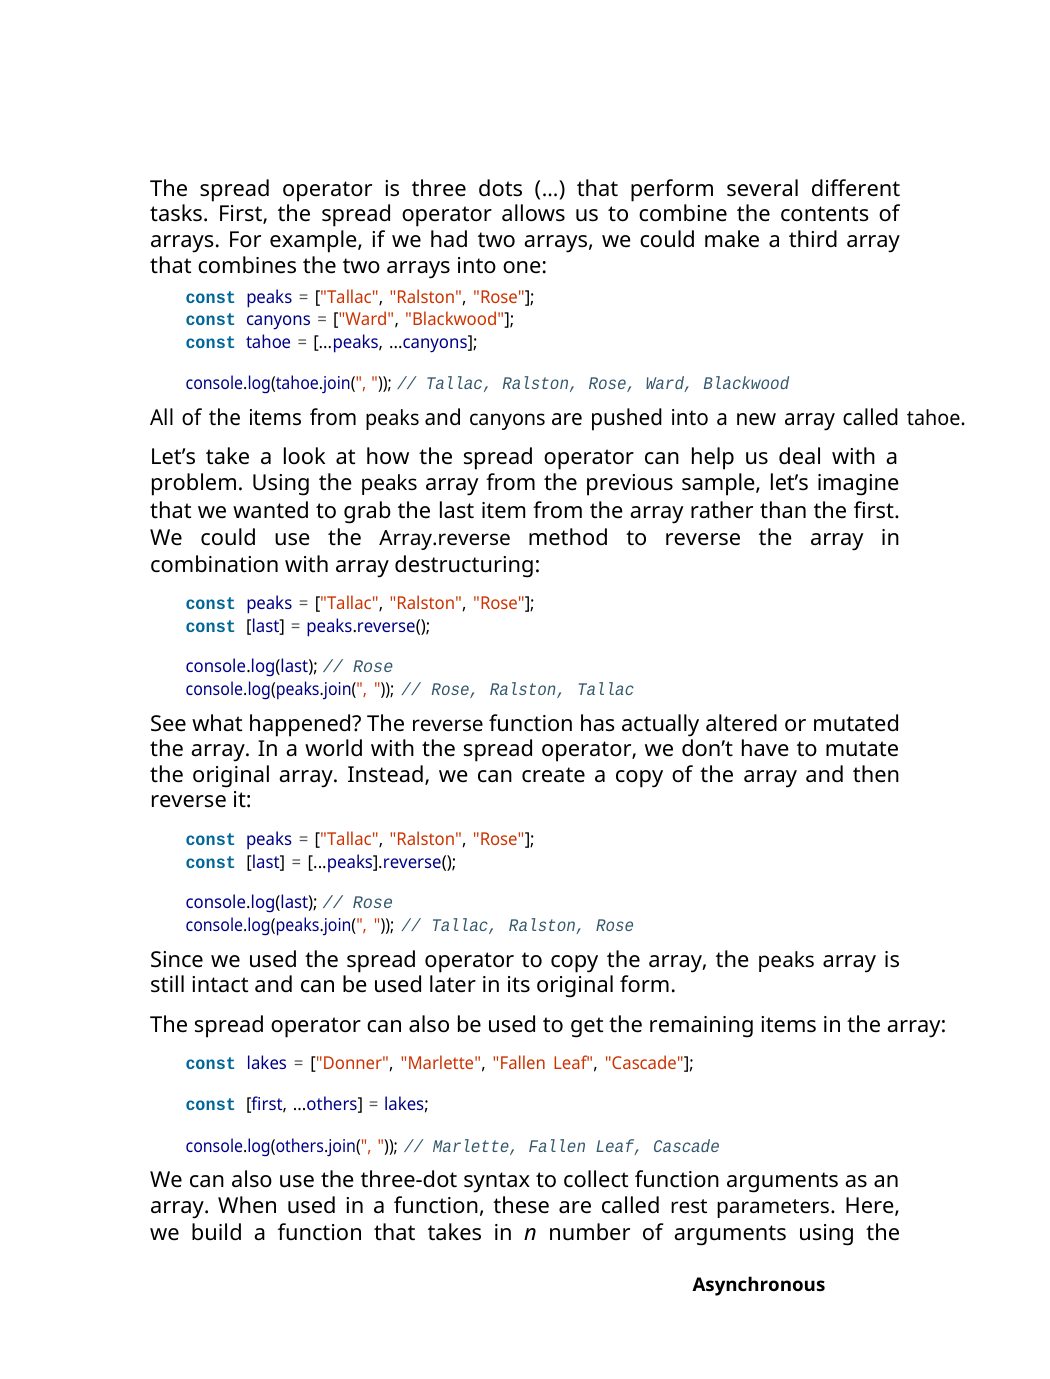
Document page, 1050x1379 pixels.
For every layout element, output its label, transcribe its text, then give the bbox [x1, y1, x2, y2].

text const tahoe = [...peaks, ...canyons]; [185, 330, 987, 353]
text console.log(tahoe.join(", ")); // Tallac, Ralston, Rose, Ward, Blackwood [185, 370, 987, 394]
text console.log(last); // Rose [185, 654, 987, 677]
text const peaks = ["Tallac", "Ralston", "Rose"]; [185, 286, 987, 308]
text All of the items from peaks and canyons are pushed into a new array called tahoe. [150, 402, 987, 432]
text const lakes = ["Donner", "Marlette", "Fallen Leaf", "Cascade"]; [185, 1050, 987, 1074]
text console.log(peaks.join(", ")); // Tallac, Ralston, Rose [185, 913, 987, 936]
text console.log(peaks.join(", ")); // Rose, Ralston, Tallac [185, 677, 987, 700]
text const peaks = ["Tallac", "Ralston", "Rose"]; [185, 591, 987, 614]
text Let’s take a look at how the spread operator can help us deal with a problem. Using the peaks array from the previous sample, let’s imagine that we wanted to grab the last item from the array rather than the first. We could use the Array.reverse method to reverse the array in combination with array destructuring: [150, 443, 900, 579]
text const [last] = peaks.reverse(); [185, 614, 987, 637]
text const canyons = ["Ward", "Blackwood"]; [185, 308, 987, 330]
text See what happened? The reverse function has actually altered or mutated the array. In a world with the spread operator, we don’t have to mutate the original array. Instead, we can create a copy of the array and then reverse it: [150, 711, 900, 814]
text console.log(others.join(", ")); // Marlette, Fallen Leaf, Cascade [185, 1133, 987, 1158]
text const [last] = [...peaks].reverse(); [185, 850, 987, 873]
text Since we used the spread operator to copy the array, the peaks array is still intact and can be used later in its original form. [150, 947, 900, 999]
text const [first, ...others] = lakes; [185, 1092, 987, 1116]
text console.log(last); // Rose [185, 890, 987, 913]
text const peaks = ["Tallac", "Ralston", "Rose"]; [185, 827, 987, 850]
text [150, 1166, 900, 1247]
text The spread operator is three dots (...) that perform several different tasks. First, the spread operator allows us to combine the contents of arrays. For example, if we had two arrays, we could make a third array that combines the two arrays into one: [150, 176, 900, 279]
text The spread operator can also be used to get the remaining items in the array: [150, 1009, 987, 1038]
